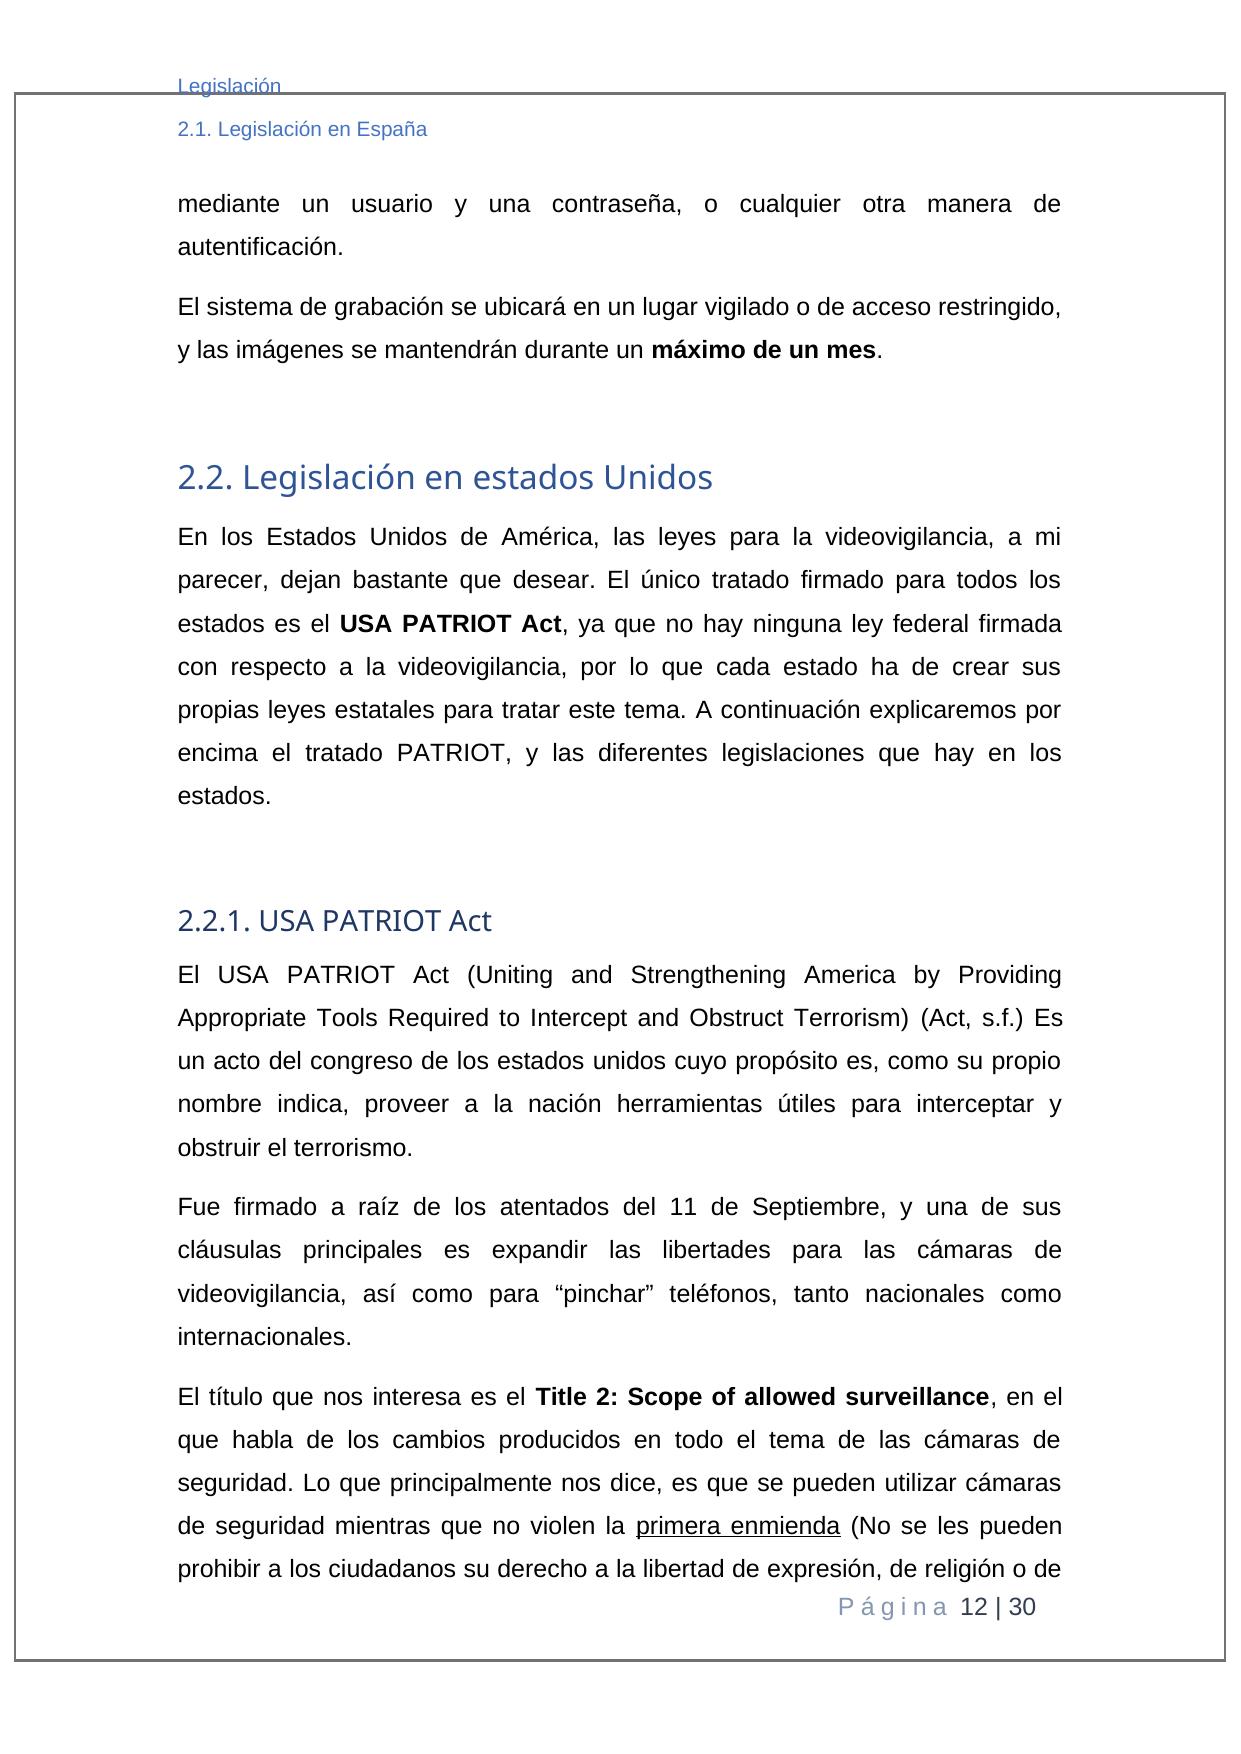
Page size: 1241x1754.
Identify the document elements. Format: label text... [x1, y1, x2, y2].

text En los Estados Unidos de América, las leyes para la videovigilancia, a mi parecer, dejan bastante que desear. El único tratado firmado para todos los estados es el USA PATRIOT Act, ya que no hay ninguna ley federal firmada con respecto a la videovigilancia, por lo que cada estado ha de crear sus propias leyes estatales para tratar este tema. A continuación explicaremos por encima el tratado PATRIOT, y las diferentes legislaciones que hay en los estados. [177, 522, 1063, 810]
subtitle 2.2. Legislación en estados Unidos [177, 454, 1063, 499]
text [177, 188, 1063, 260]
subtitle 2.2.1. USA PATRIOT Act [177, 901, 1063, 940]
text El USA PATRIOT Act (Uniting and Strengthening America by Providing Appropriate Tools Required to Intercept and Obstruct Terrorism) Es un acto del congreso de los estados unidos cuyo propósito es, como su propio nombre indica, proveer a la nación herramientas útiles para interceptar y obstruir el terrorismo. [177, 960, 1063, 1161]
text Fue firmado a raíz de los atentados del 11 de Septiembre, y una de sus cláusulas principales es expandir las libertades para las cámaras de videovigilancia, así como para “pinchar” teléfonos, tanto nacionales como internacionales. [177, 1192, 1063, 1351]
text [177, 1382, 1063, 1583]
text El sistema de grabación se ubicará en un lugar vigilado o de acceso restringido, y las imágenes se mantendrán durante un máximo de un mes. [177, 291, 1063, 363]
